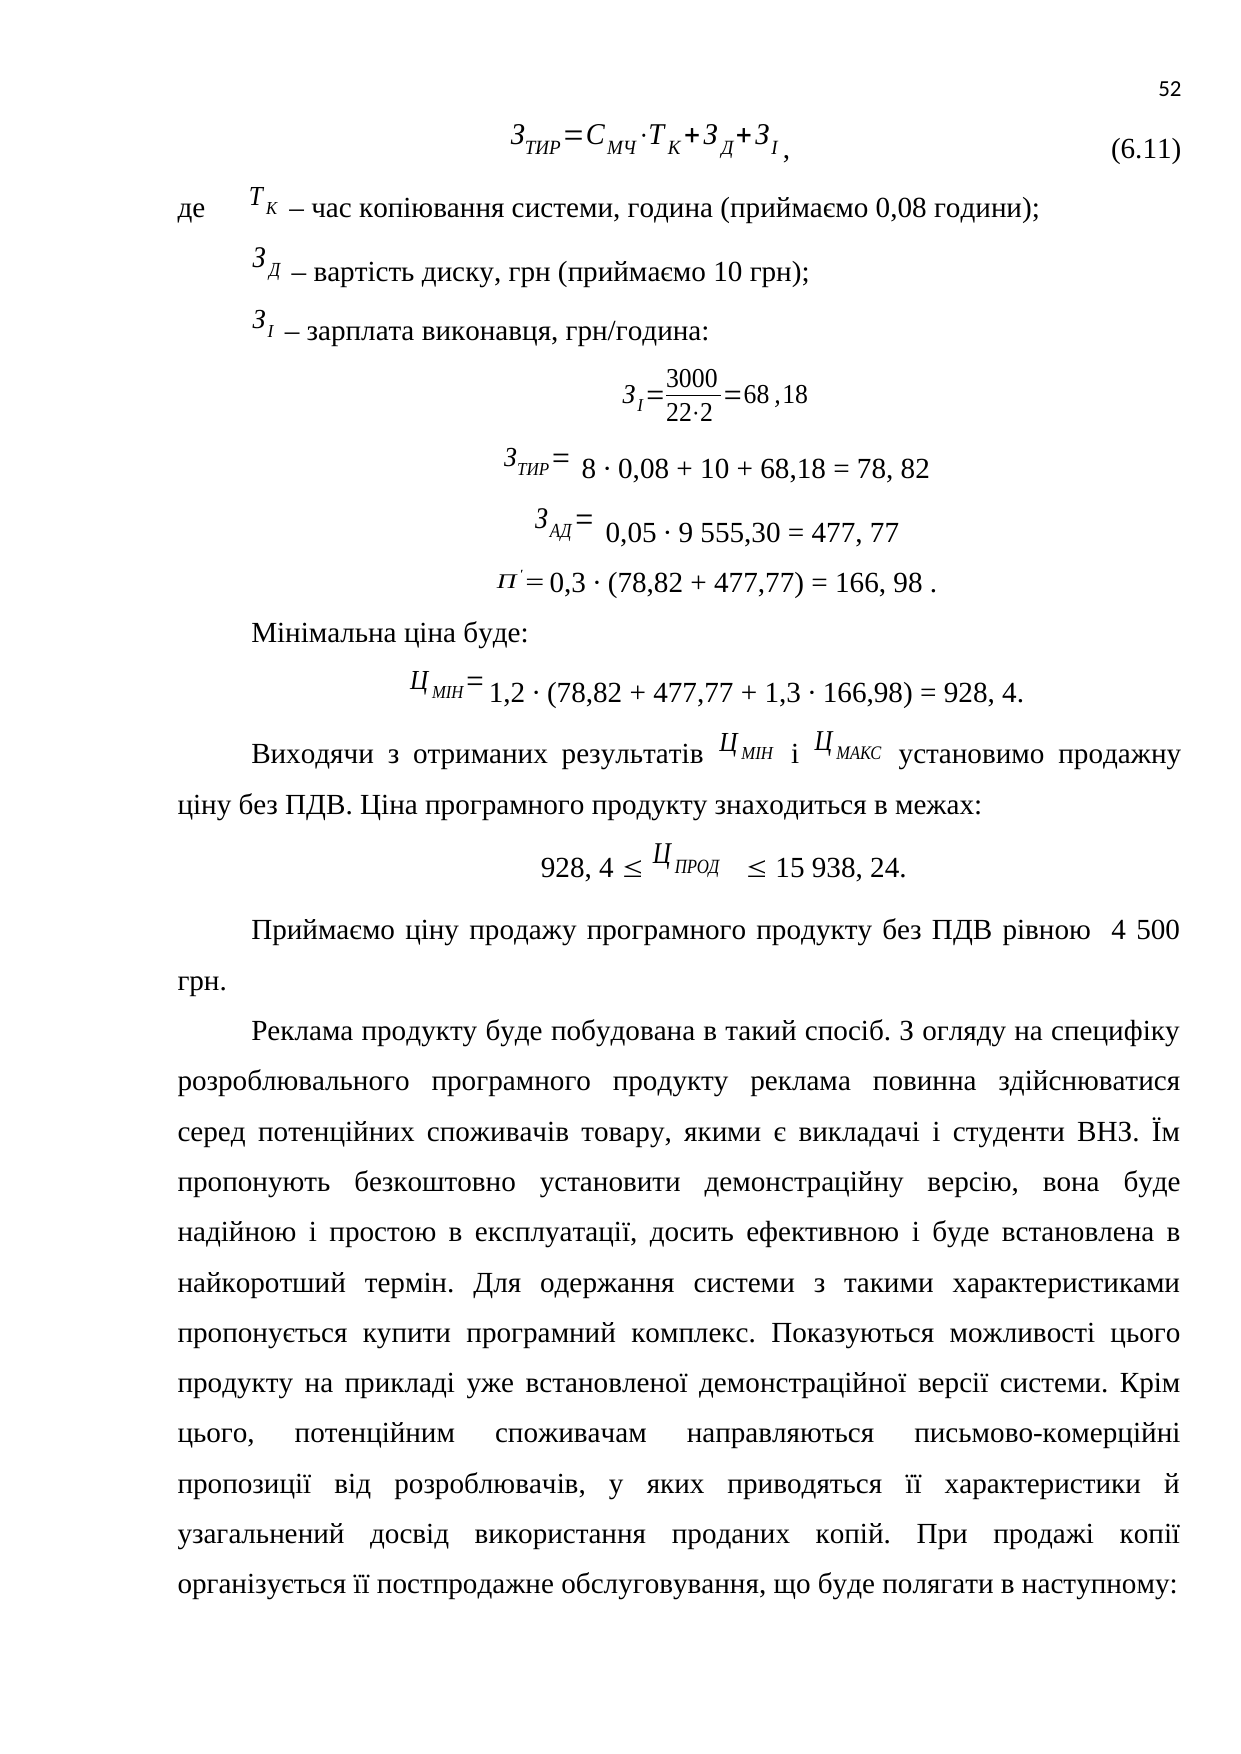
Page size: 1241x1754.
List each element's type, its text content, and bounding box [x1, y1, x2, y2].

text 1,2 ∙ (78,82 + 477,77 + 1,3 ∙ 166,98) = 928, 4. [177, 666, 1181, 709]
text де – час копіювання системи, година (приймаємо 0,08 години); [177, 181, 1181, 224]
text Приймаємо ціну продажу програмного продукту без ПДВ рівною 4 500 грн. [177, 912, 1181, 996]
text – зарплата виконавця, грн/година: [177, 304, 1181, 347]
text Мінімальна ціна буде: [177, 615, 1181, 649]
text – вартість диску, грн (приймаємо 10 грн); [177, 241, 1181, 287]
text , (6.11) [177, 118, 1181, 164]
text 8 ∙ 0,08 + 10 + 68,18 = 78, 82 [177, 442, 1181, 485]
text 928, 4 15 938, 24. [177, 837, 1181, 887]
text 0,3 ∙ (78,82 + 477,77) = 166, 98 . [177, 565, 1181, 599]
text Реклама продукту буде побудована в такий спосіб. З огляду на специфіку розроблювального програмного продукту реклама повинна здійснюватися серед потенційних споживачів товару, якими є викладачі і студенти ВНЗ. Їм пропонують безкоштовно установити демонстраційну версію, вона буде надійною і простою в експлуатації, досить ефективною і буде встановлена в найкоротший термін. Для одержання системи з такими характеристиками пропонується купити програмний комплекс. Показуються можливості цього продукту на прикладі уже встановленої демонстраційної версії системи. Крім цього, потенційним споживачам направляються письмово-комерційні пропозиції від розроблювачів, у яких приводяться її характеристики й узагальнений досвід використання проданих копій. При продажі копії організується її постпродажне обслуговування, що буде полягати в наступному: [177, 1013, 1181, 1600]
text Виходячи з отриманих результатів і установимо продажну ціну без ПДВ. Ціна програмного продукту знаходиться в межах: [177, 725, 1181, 820]
text 0,05 ∙ 9 555,30 = 477, 77 [177, 502, 1181, 548]
